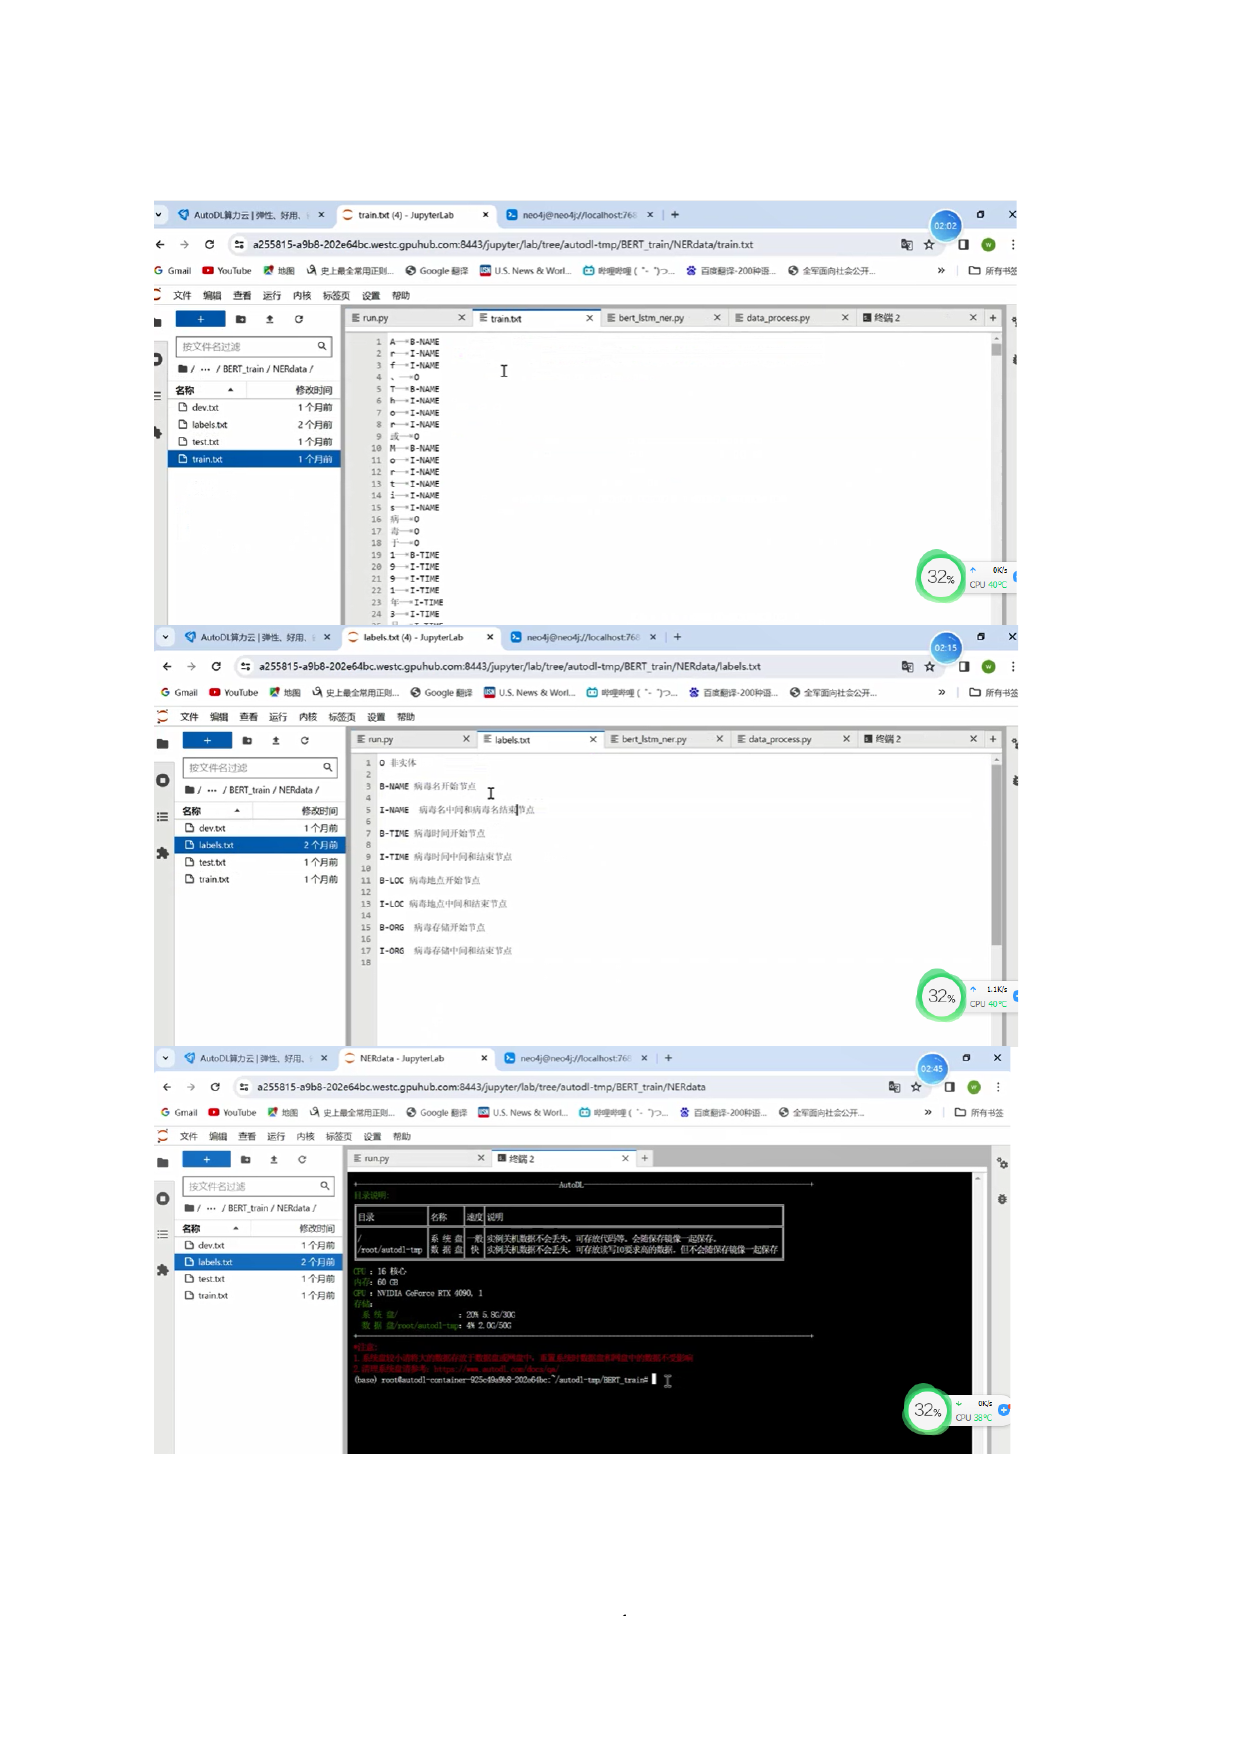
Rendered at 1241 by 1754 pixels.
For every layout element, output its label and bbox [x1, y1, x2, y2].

picture [154, 200, 1019, 1454]
